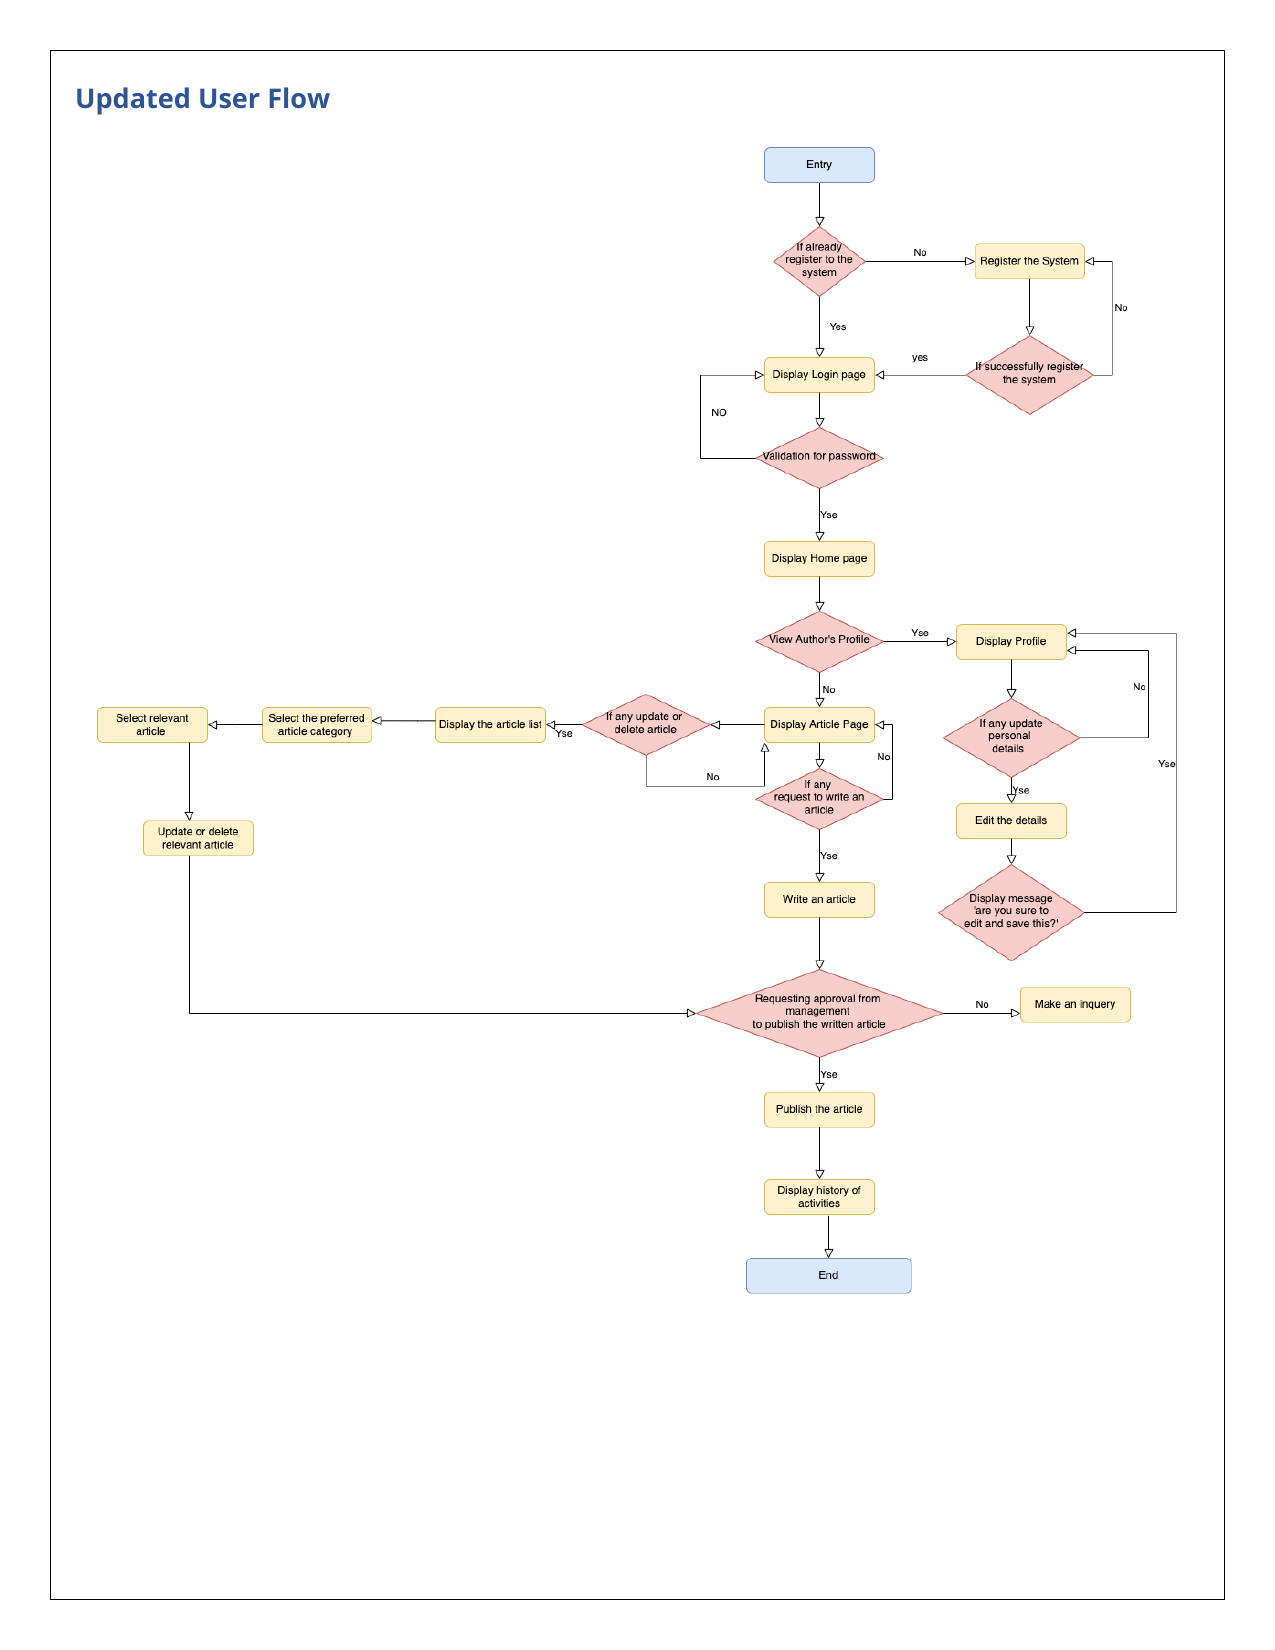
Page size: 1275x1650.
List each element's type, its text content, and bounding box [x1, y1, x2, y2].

subtitle Updated User Flow [75, 79, 1200, 116]
picture [96, 146, 1187, 1294]
